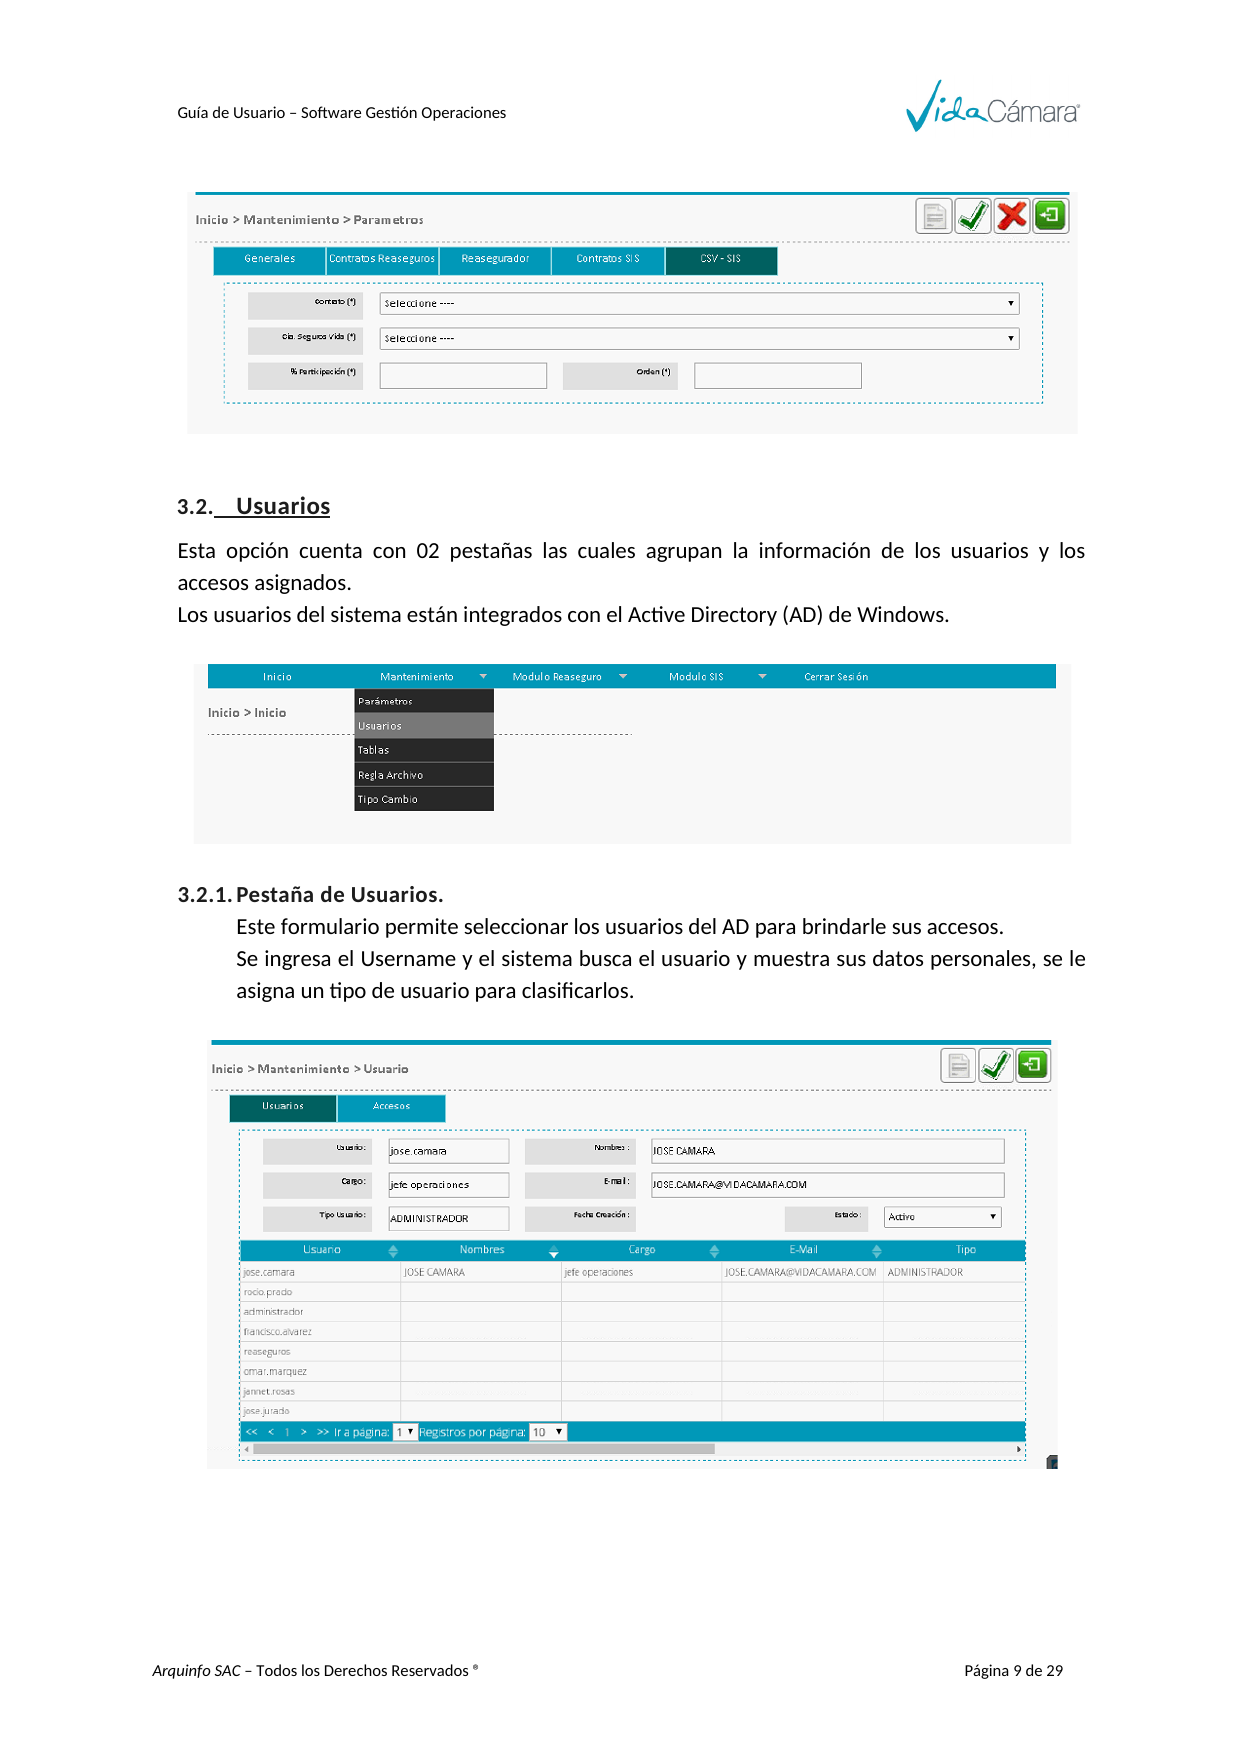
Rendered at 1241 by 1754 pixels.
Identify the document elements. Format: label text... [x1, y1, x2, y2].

text Esta opción cuenta con 02 pestañas las cuales agrupan la información de los usuarios y los accesos asignados. [177, 536, 1087, 596]
subtitle Pestaña de Usuarios. [177, 880, 1087, 908]
list Se ingresa el Username y el sistema busca el usuario y muestra sus datos personales, se le asigna un tipo de usuario para clasificarlos. [236, 944, 1087, 1004]
list Este formulario permite seleccionar los usuarios del AD para brindarle sus accesos. [236, 912, 1087, 940]
picture [187, 192, 1078, 434]
picture [193, 664, 1072, 844]
picture [207, 1040, 1058, 1469]
text Los usuarios del sistema están integrados con el Active Directory (AD) de Windows. [177, 600, 1087, 628]
picture [898, 75, 1083, 138]
picture [210, 664, 1054, 686]
subtitle Usuarios [177, 490, 1087, 521]
